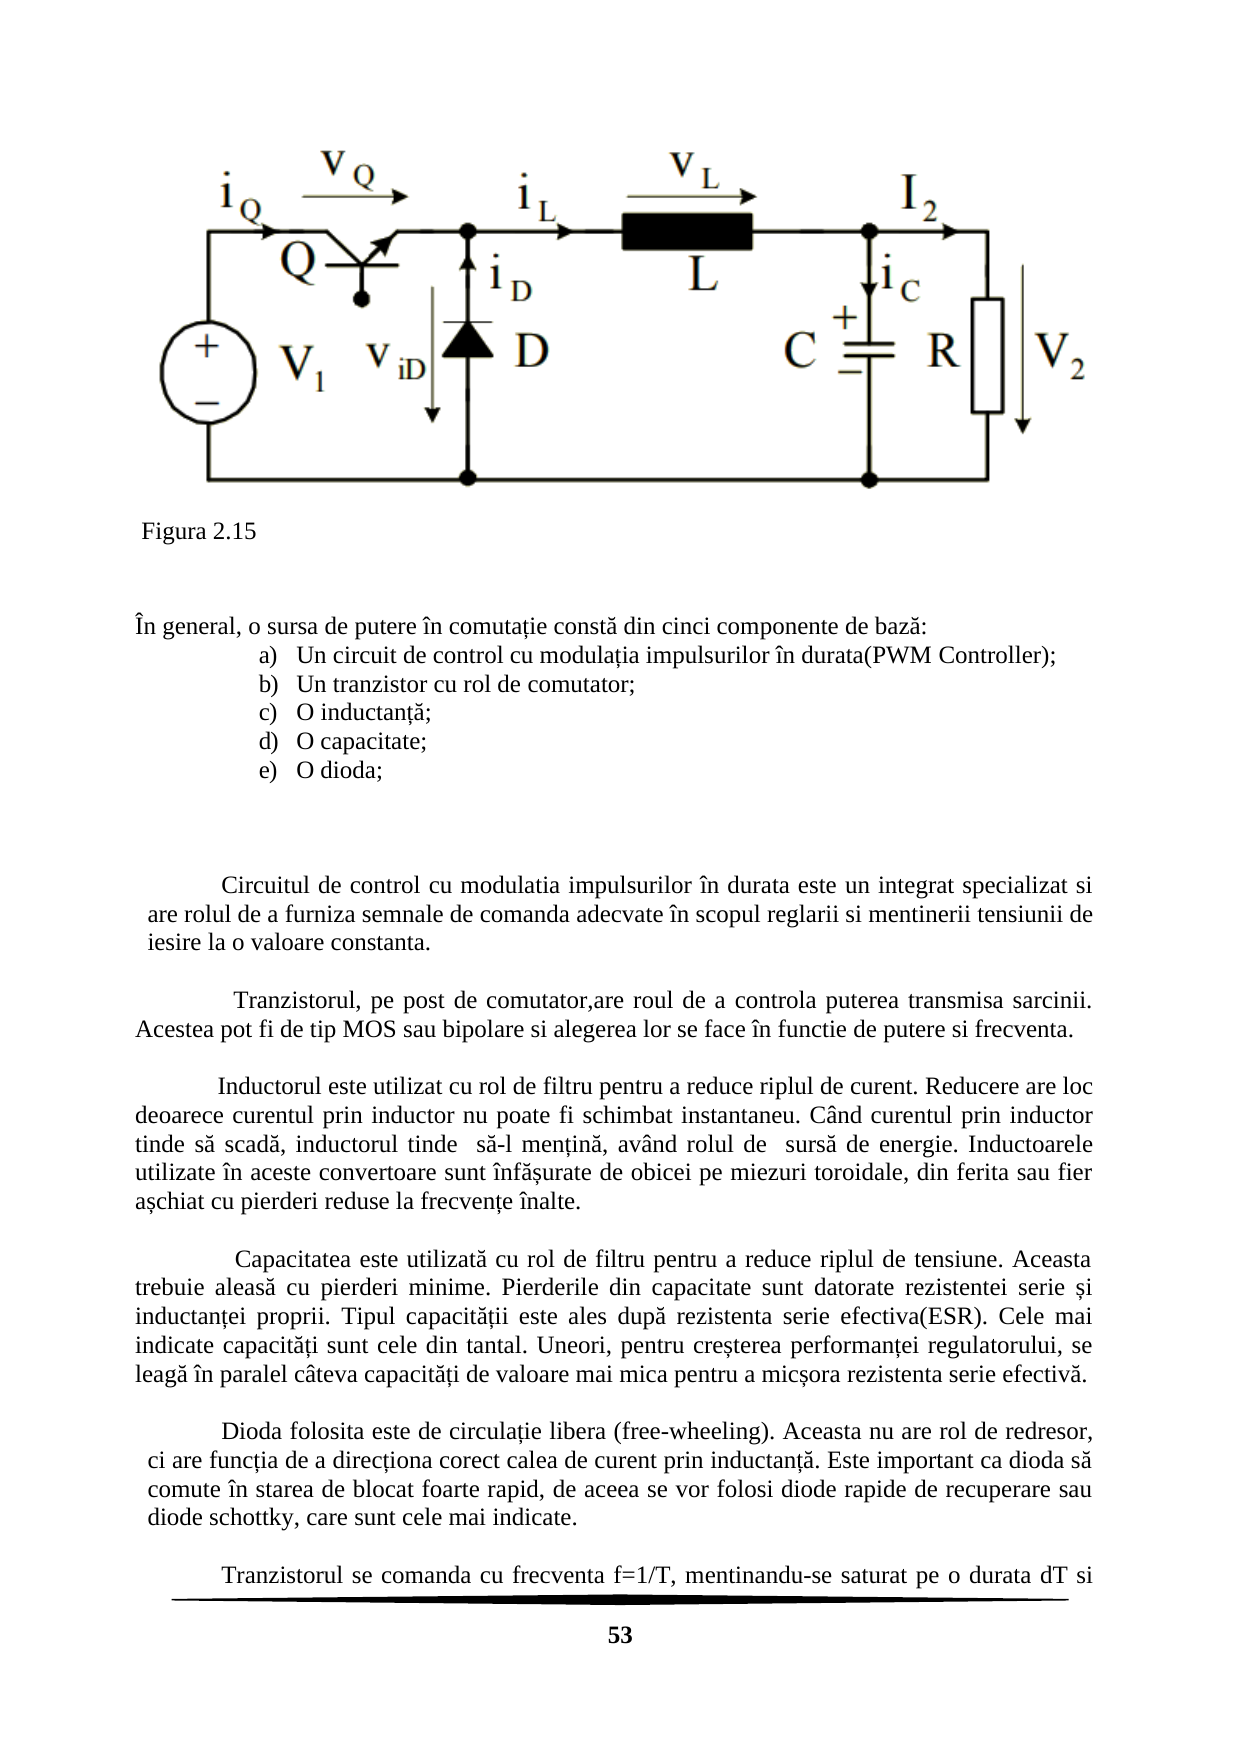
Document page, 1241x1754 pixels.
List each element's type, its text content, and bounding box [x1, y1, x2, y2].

text Dioda folosita este de circulație libera (free-wheeling). Aceasta nu are rol de redresor, ci are funcția de a direcționa corect calea de curent prin inductanță. Este important ca dioda să comute în starea de blocat foarte rapid, de aceea se vor folosi diode rapide de recuperare sau diode schottky, care sunt cele mai indicate. [147, 1416, 1094, 1531]
list Un tranzistor cu rol de comutator; [258, 669, 1105, 697]
text În general, o sursa de putere în comutație constă din cinci componente de bază: [135, 611, 1105, 640]
text Inductorul este utilizat cu rol de filtru pentru a reduce riplul de curent. Reducere are loc deoarece curentul prin inductor nu poate fi schimbat instantaneu. Când curentul prin inductor tinde să scadă, inductorul tinde să-l mențină, având rolul de sursă de energie. Inductoarele utilizate în aceste convertoare sunt înfășurate de obicei pe miezuri toroidale, din ferita sau fier așchiat cu pierderi reduse la frecvențe înalte. [135, 1071, 1094, 1215]
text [147, 1560, 1094, 1589]
text Tranzistorul, pe post de comutator,are roul de a controla puterea transmisa sarcinii. Acestea pot fi de tip MOS sau bipolare si alegerea lor se face în functie de putere si frecventa. [135, 985, 1094, 1042]
list Un circuit de control cu modulația impulsurilor în durata(PWM Controller); [258, 640, 1105, 669]
text Figura 2.15 [135, 516, 1105, 544]
text Capacitatea este utilizată cu rol de filtru pentru a reduce riplul de tensiune. Aceasta trebuie aleasă cu pierderi minime. Pierderile din capacitate sunt datorate rezistentei serie și inductanței proprii. Tipul capacității este ales după rezistenta serie efectiva(ESR). Cele mai indicate capacități sunt cele din tantal. Uneori, pentru creșterea performanței regulatorului, se leagă în paralel câteva capacități de valoare mai mica pentru a micșora rezistenta serie efectivă. [135, 1244, 1094, 1387]
list O dioda; [258, 755, 1105, 784]
list O inductanță; [258, 697, 1105, 726]
picture [135, 138, 1105, 514]
text Circuitul de control cu modulatia impulsurilor în durata este un integrat specializat si are rolul de a furniza semnale de comanda adecvate în scopul reglarii si mentinerii tensiunii de iesire la o valoare constanta. [147, 870, 1094, 956]
list O capacitate; [258, 726, 1105, 755]
